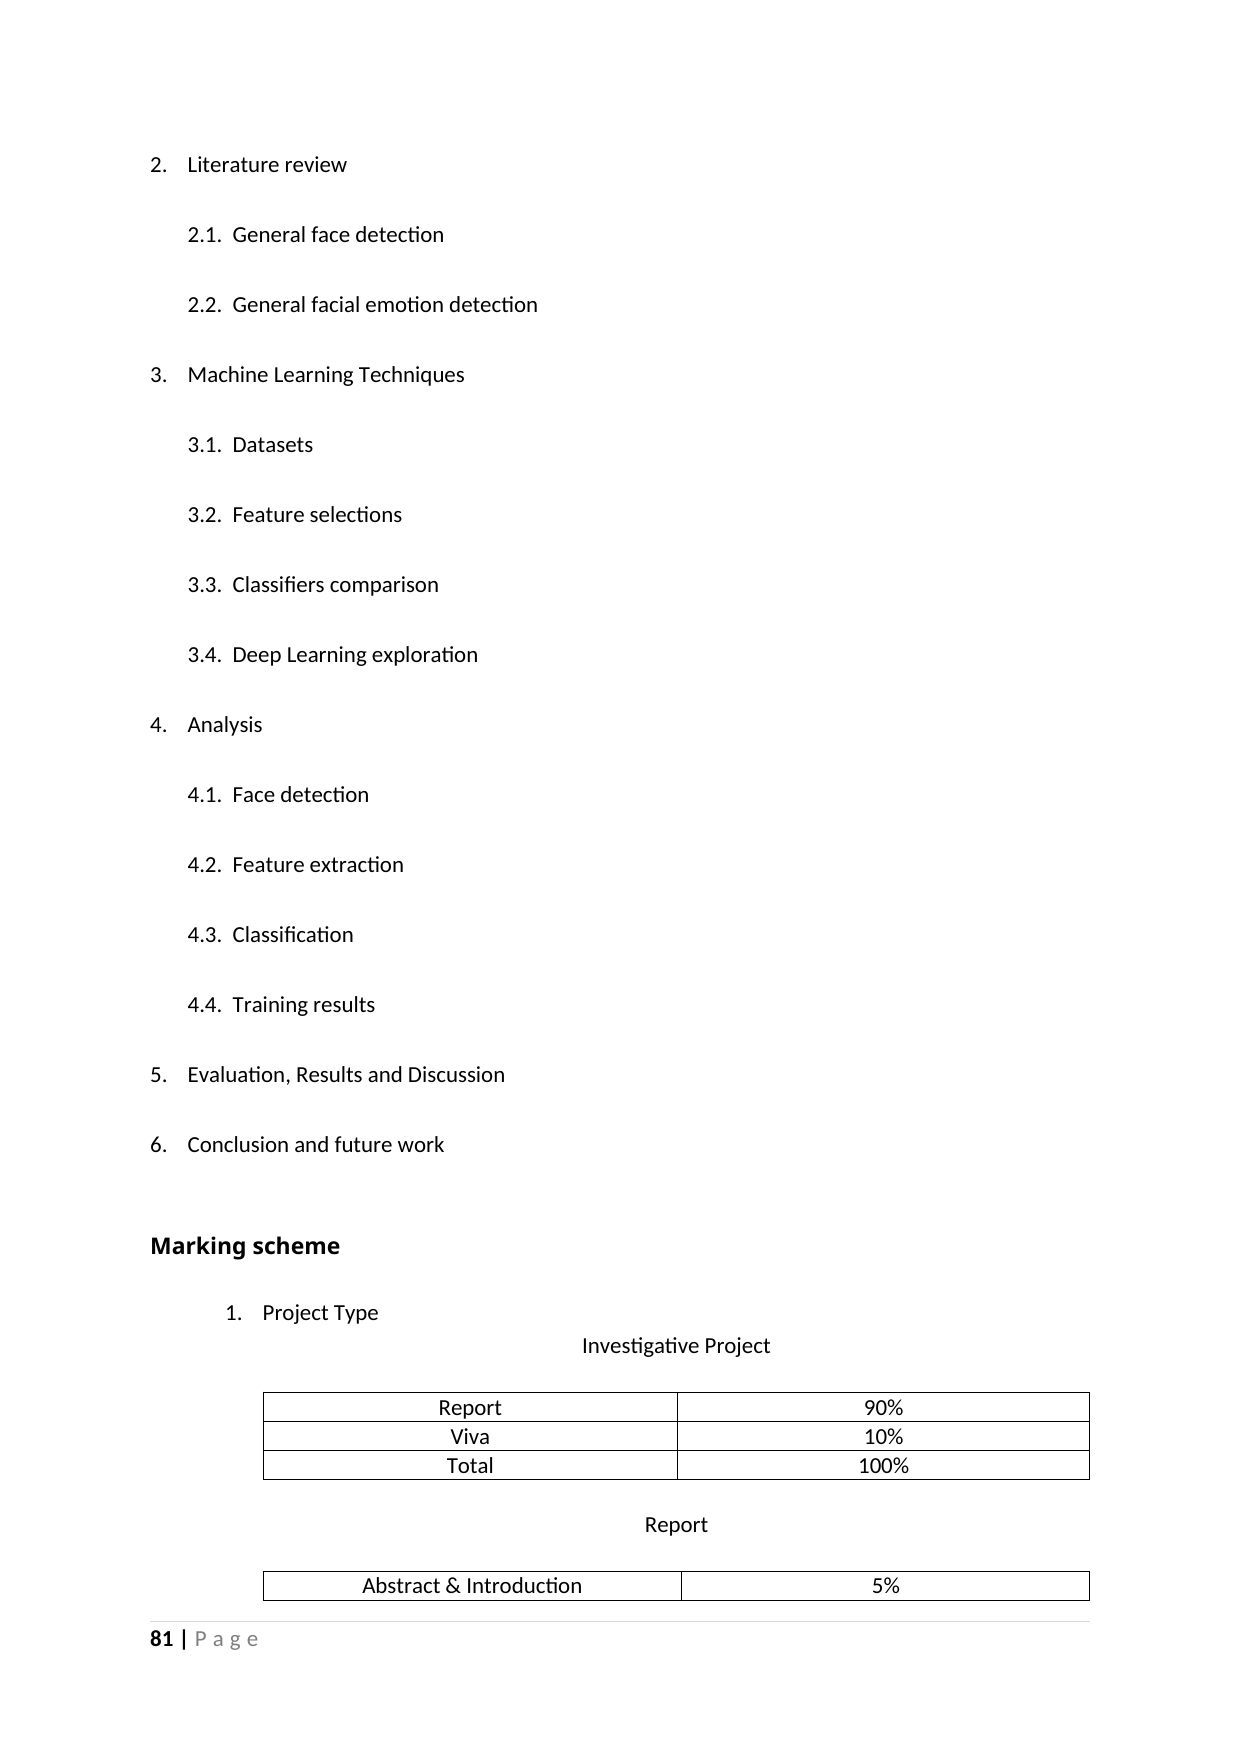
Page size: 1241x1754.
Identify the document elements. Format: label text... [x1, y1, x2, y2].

list Deep Learning exploration [187, 640, 1090, 668]
table_cell Viva [264, 1422, 677, 1450]
text Marking scheme [150, 1230, 1090, 1261]
list Machine Learning Techniques [150, 360, 1090, 388]
list Analysis [150, 710, 1090, 738]
table_header 5% [682, 1572, 1089, 1599]
list Conclusion and future work [150, 1130, 1090, 1158]
list Feature selections [187, 500, 1090, 528]
table_header Report [264, 1393, 677, 1421]
list Training results [187, 990, 1090, 1018]
table_cell 10% [678, 1422, 1089, 1450]
table_header 90% [678, 1393, 1089, 1421]
list Evaluation, Results and Discussion [150, 1060, 1090, 1088]
list Classification [187, 920, 1090, 948]
list Classifiers comparison [187, 570, 1090, 598]
list Report [262, 1510, 1090, 1538]
list Investigative Project [262, 1331, 1090, 1359]
list Feature extraction [187, 850, 1090, 878]
table_header Abstract & Introduction [264, 1572, 681, 1599]
table_cell Total [264, 1451, 677, 1479]
list Datasets [187, 430, 1090, 458]
list Literature review [150, 150, 1090, 178]
table_cell 100% [678, 1451, 1089, 1479]
list Face detection [187, 780, 1090, 808]
list General face detection [187, 220, 1090, 248]
list Project Type [225, 1298, 1090, 1326]
list General facial emotion detection [187, 290, 1090, 318]
